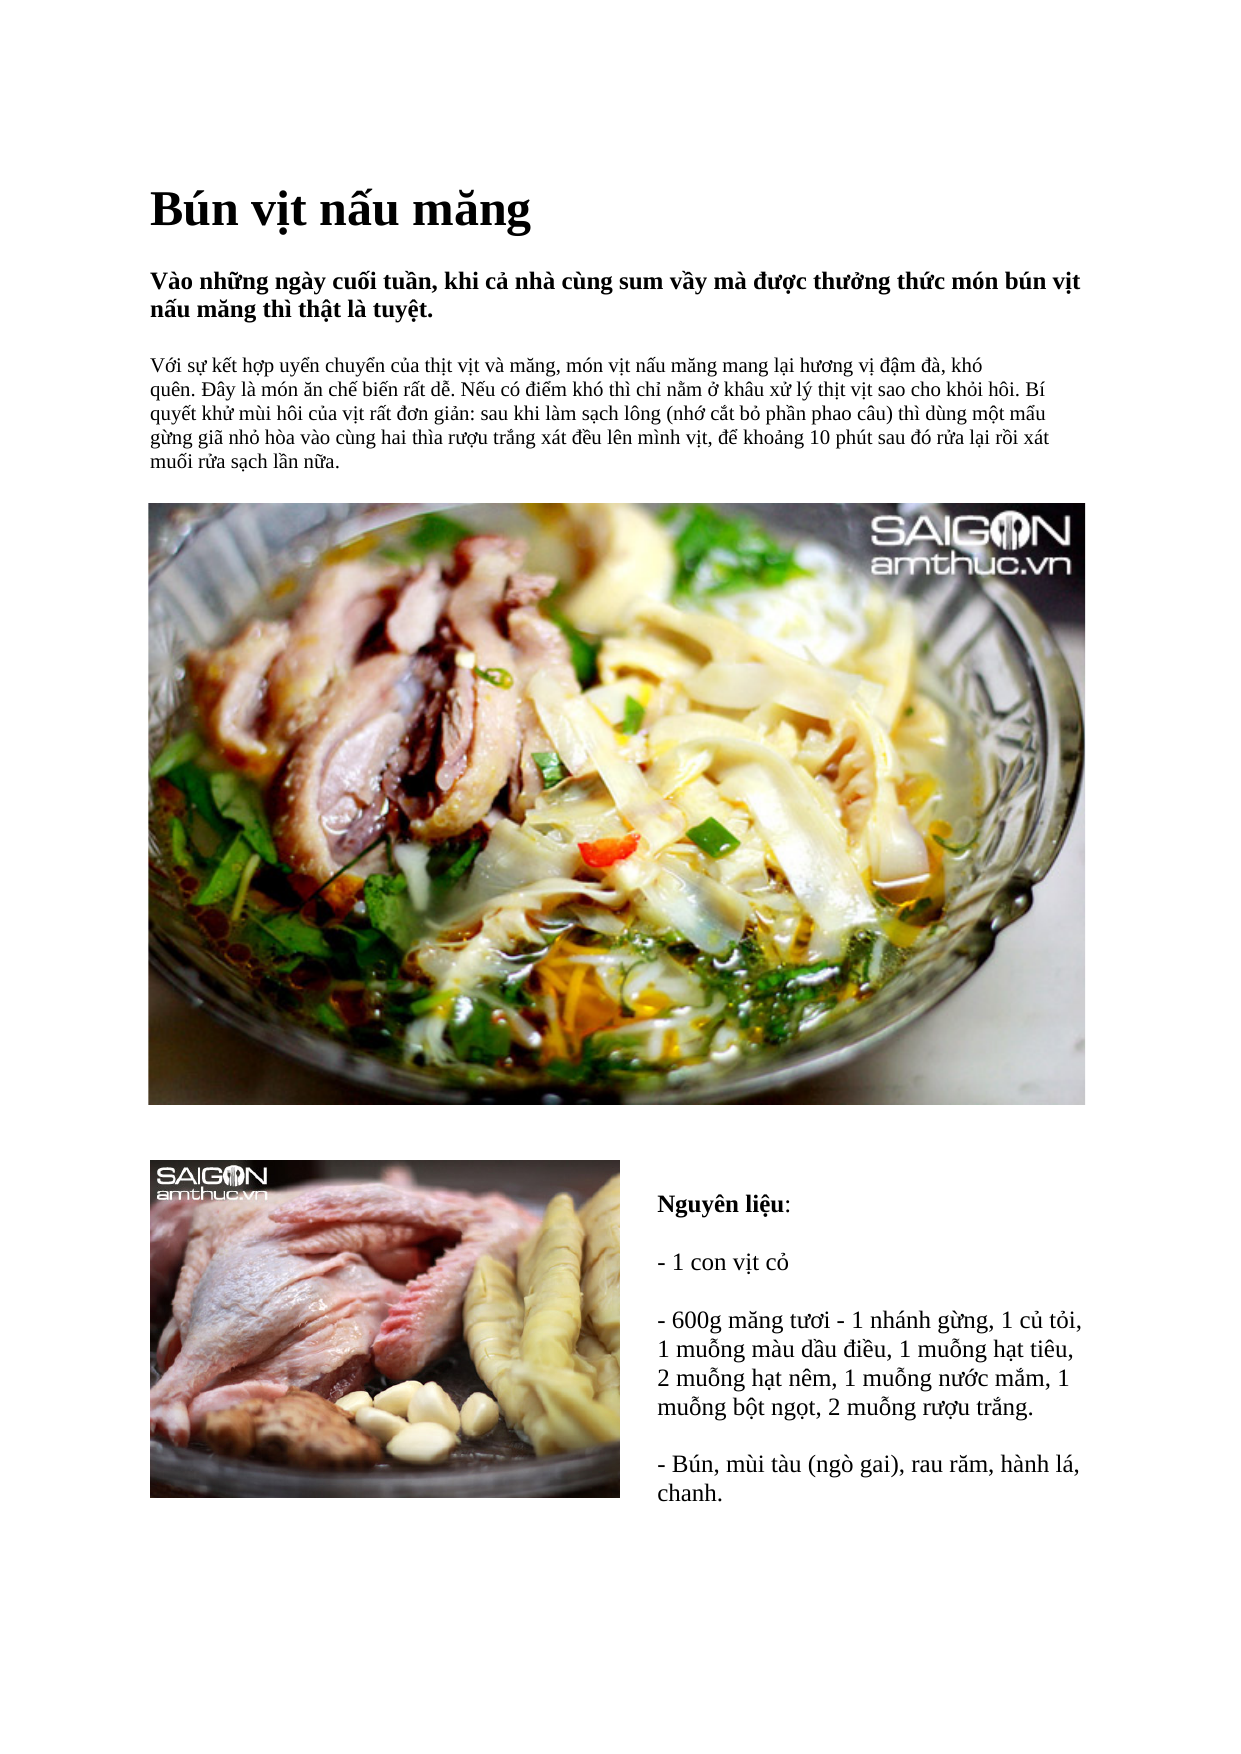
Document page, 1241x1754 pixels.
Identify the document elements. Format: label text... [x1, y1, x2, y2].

text Với sự kết hợp uyển chuyển của thịt vịt và măng, món vịt nấu măng mang lại hương vị đậm đà, khó quên. Đây là món ăn chế biến rất dễ. Nếu có điểm khó thì chỉ nằm ở khâu xử lý thịt vịt sao cho khỏi hôi. Bí quyết khử mùi hôi của vịt rất đơn giản: sau khi làm sạch lông (nhớ cắt bỏ phần phao câu) thì dùng một mẩu gừng giã nhỏ hòa vào cùng hai thìa rượu trắng xát đều lên mình vịt, để khoảng 10 phút sau đó rửa lại rồi xát muối rửa sạch lần nữa. [150, 352, 1090, 473]
picture [148, 503, 1086, 1105]
text Nguyên liệu: [657, 1189, 1090, 1218]
subtitle Vào những ngày cuối tuần, khi cả nhà cùng sum vầy mà được thưởng thức món bún vịt nấu măng thì thật là tuyệt. [150, 266, 1090, 323]
text - 600g măng tươi - 1 nhánh gừng, 1 củ tỏi, 1 muỗng màu dầu điều, 1 muỗng hạt tiêu, 2 muỗng hạt nêm, 1 muỗng nước mắm, 1 muỗng bột ngọt, 2 muỗng rượu trắng. [657, 1305, 1090, 1420]
table_header [147, 502, 1093, 1131]
picture [150, 1160, 620, 1498]
text - 1 con vịt cỏ [657, 1247, 1090, 1276]
subtitle Bún vịt nấu măng [150, 179, 1090, 237]
text - Bún, mùi tàu (ngò gai), rau răm, hành lá, chanh. [657, 1449, 1090, 1507]
